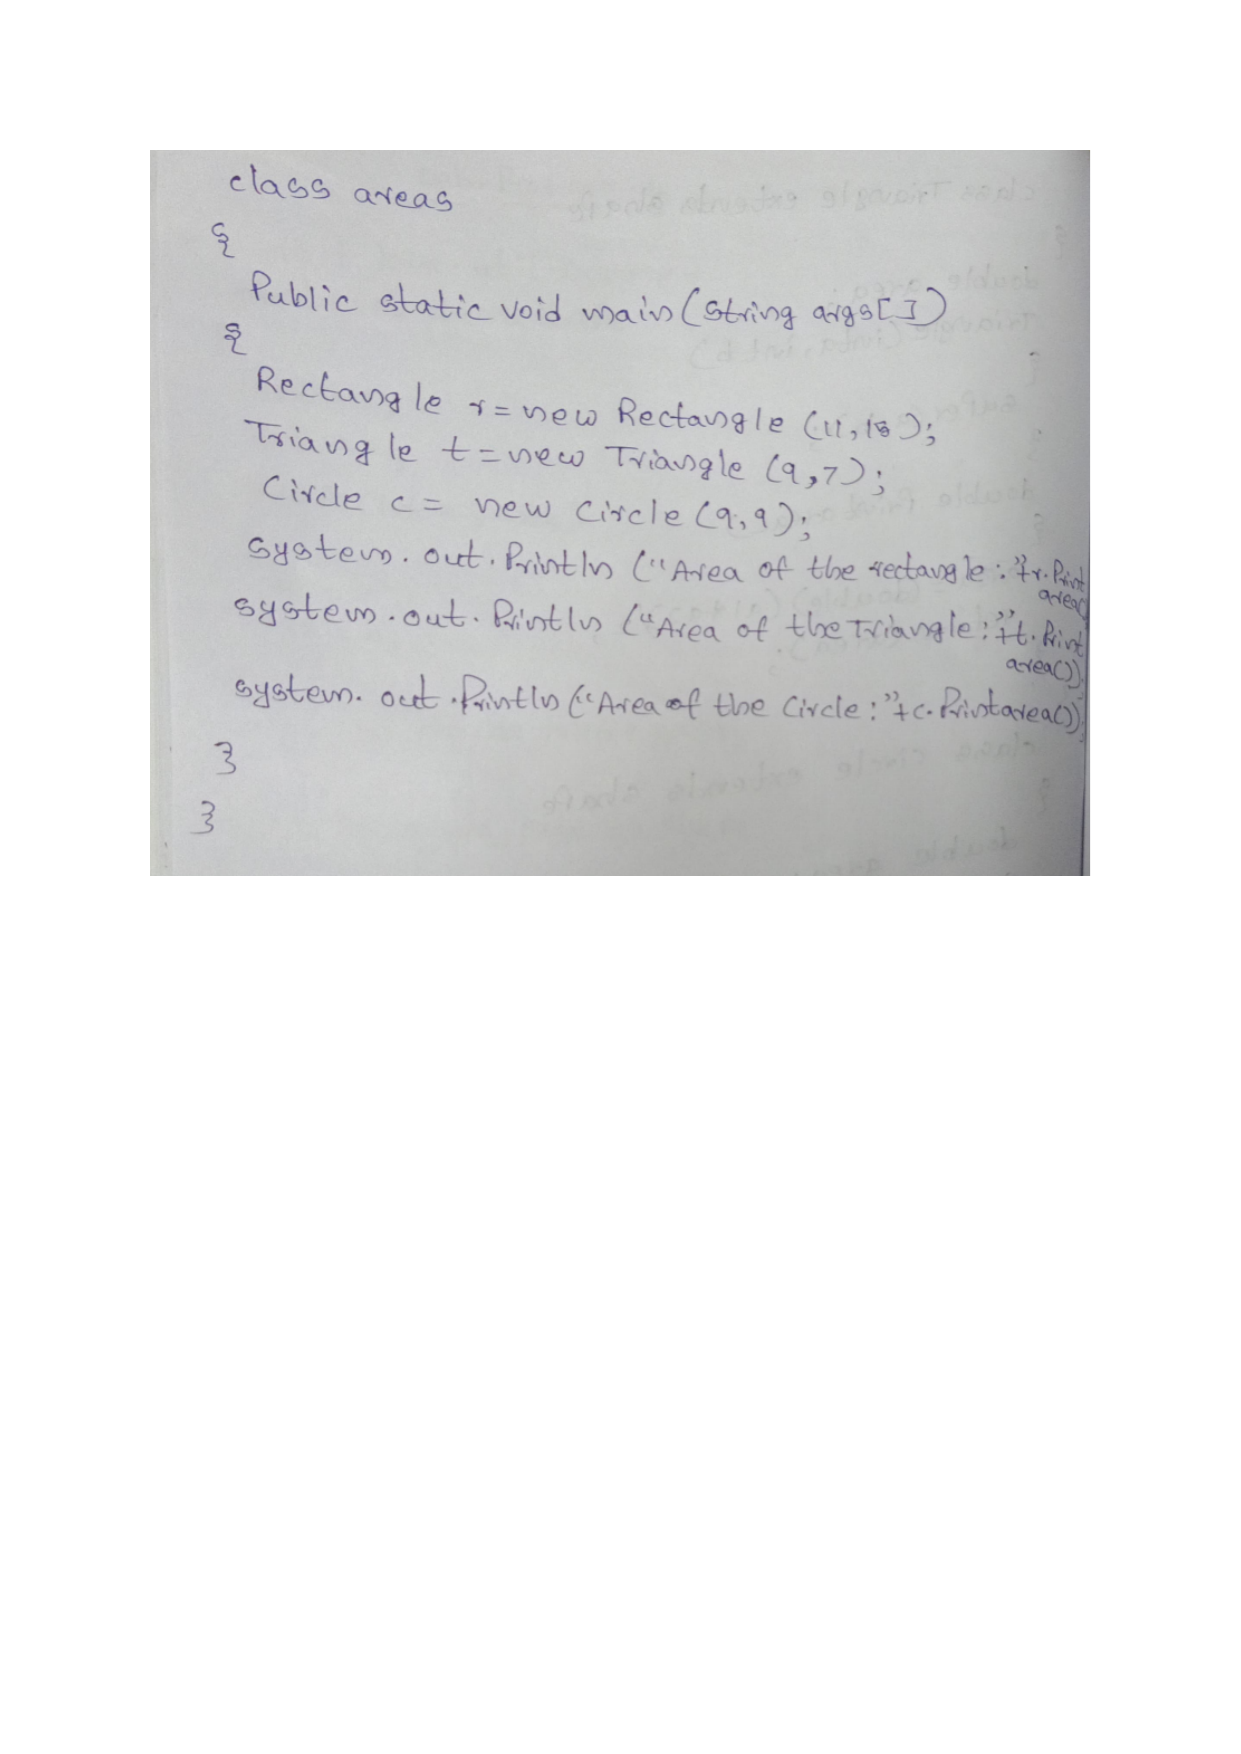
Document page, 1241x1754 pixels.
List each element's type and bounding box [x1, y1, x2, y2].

picture [150, 150, 1091, 876]
